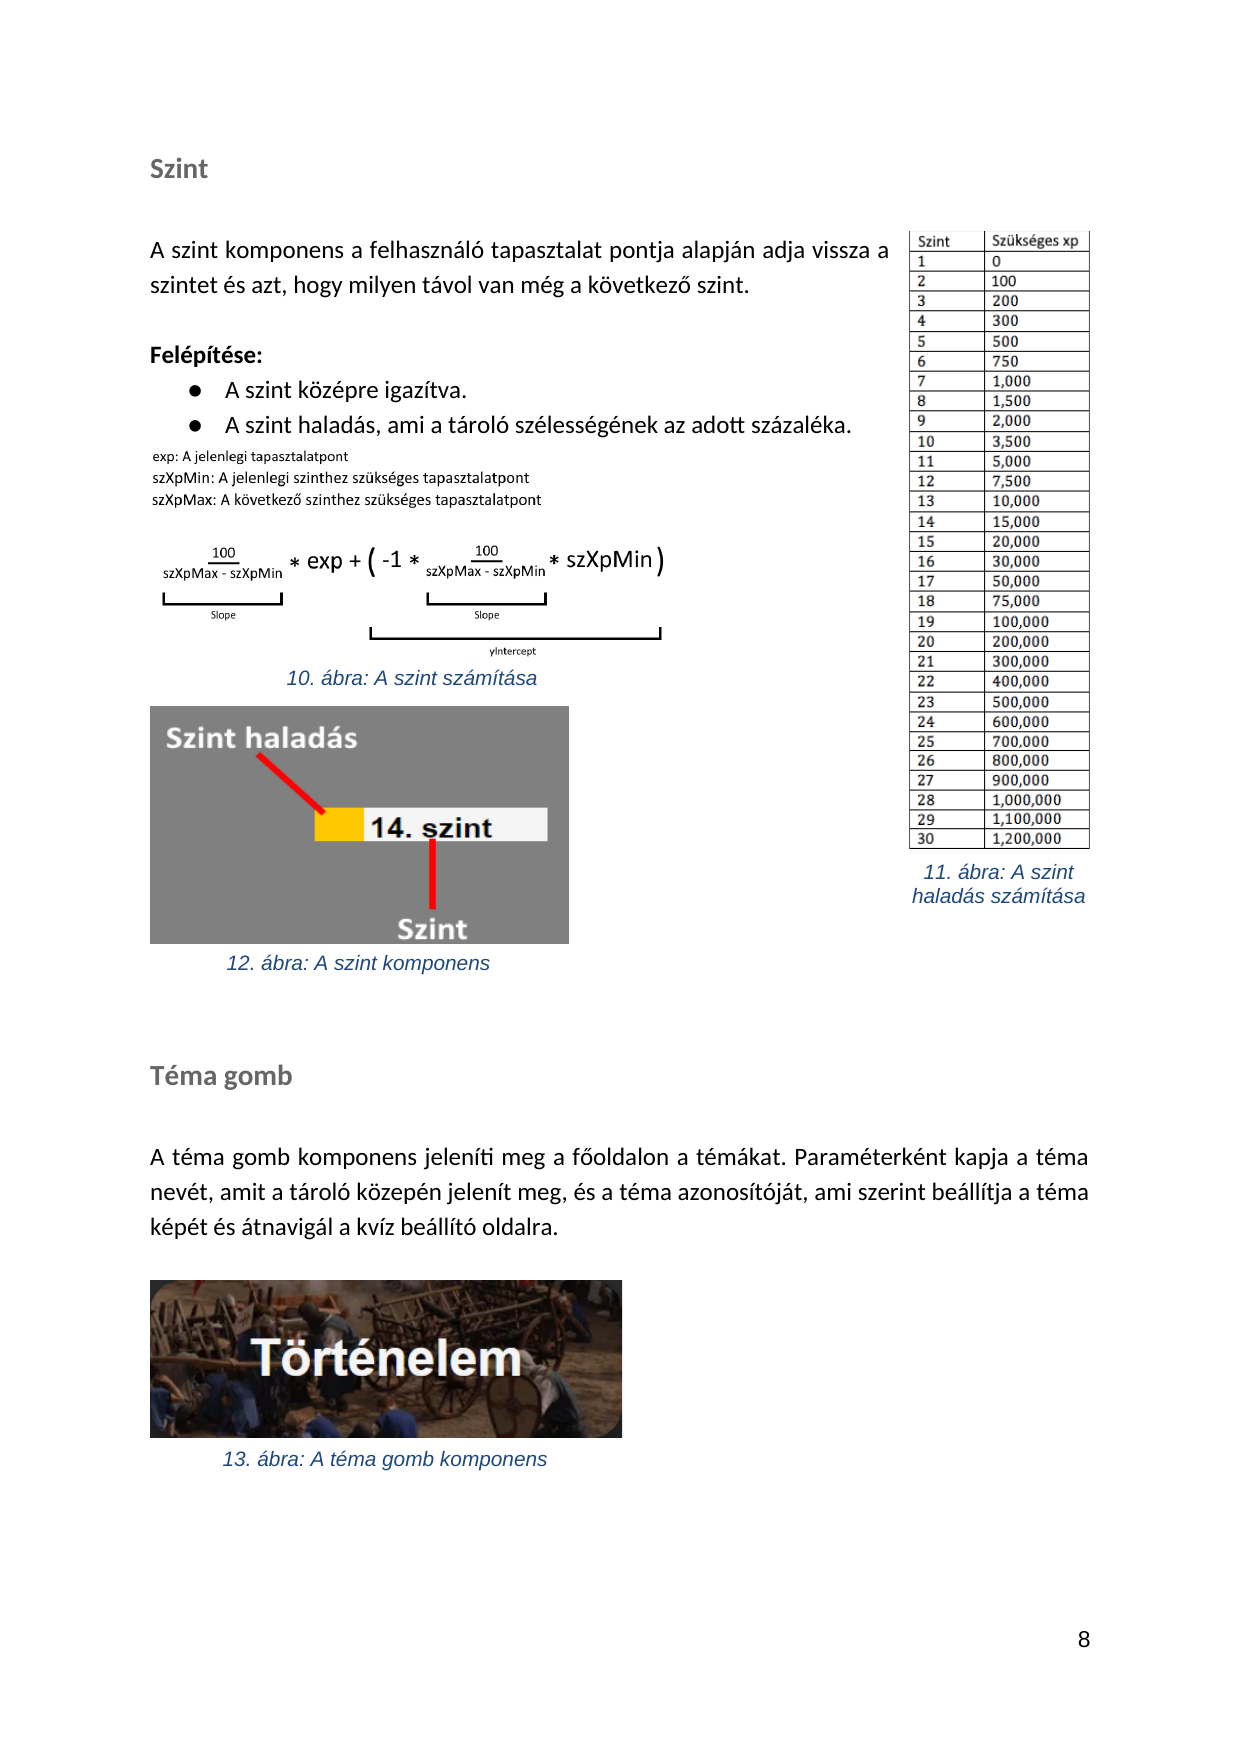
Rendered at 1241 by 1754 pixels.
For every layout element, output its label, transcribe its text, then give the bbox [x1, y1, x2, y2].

text A téma gomb komponens jeleníti meg a főoldalon a témákat. Paraméterként kapja a téma nevét, amit a tároló közepén jelenít meg, és a téma azonosítóját, ami szerint beállítja a téma képét és átnavigál a kvíz beállító oldalra. [150, 1141, 1090, 1241]
list A szint haladás, ami a tároló szélességének az adott százaléka. [187, 409, 909, 440]
text Felépítése: [150, 339, 909, 370]
list A szint középre igazítva. [187, 374, 909, 405]
picture [150, 706, 569, 944]
subtitle Téma gomb [150, 1057, 1090, 1092]
picture [150, 1280, 623, 1438]
text A szint komponens a felhasználó tapasztalat pontja alapján adja vissza a szintet és azt, hogy milyen távol van még a következő szint. [150, 234, 909, 300]
subtitle Szint [150, 150, 1090, 186]
picture [150, 446, 676, 657]
picture [909, 231, 1090, 849]
